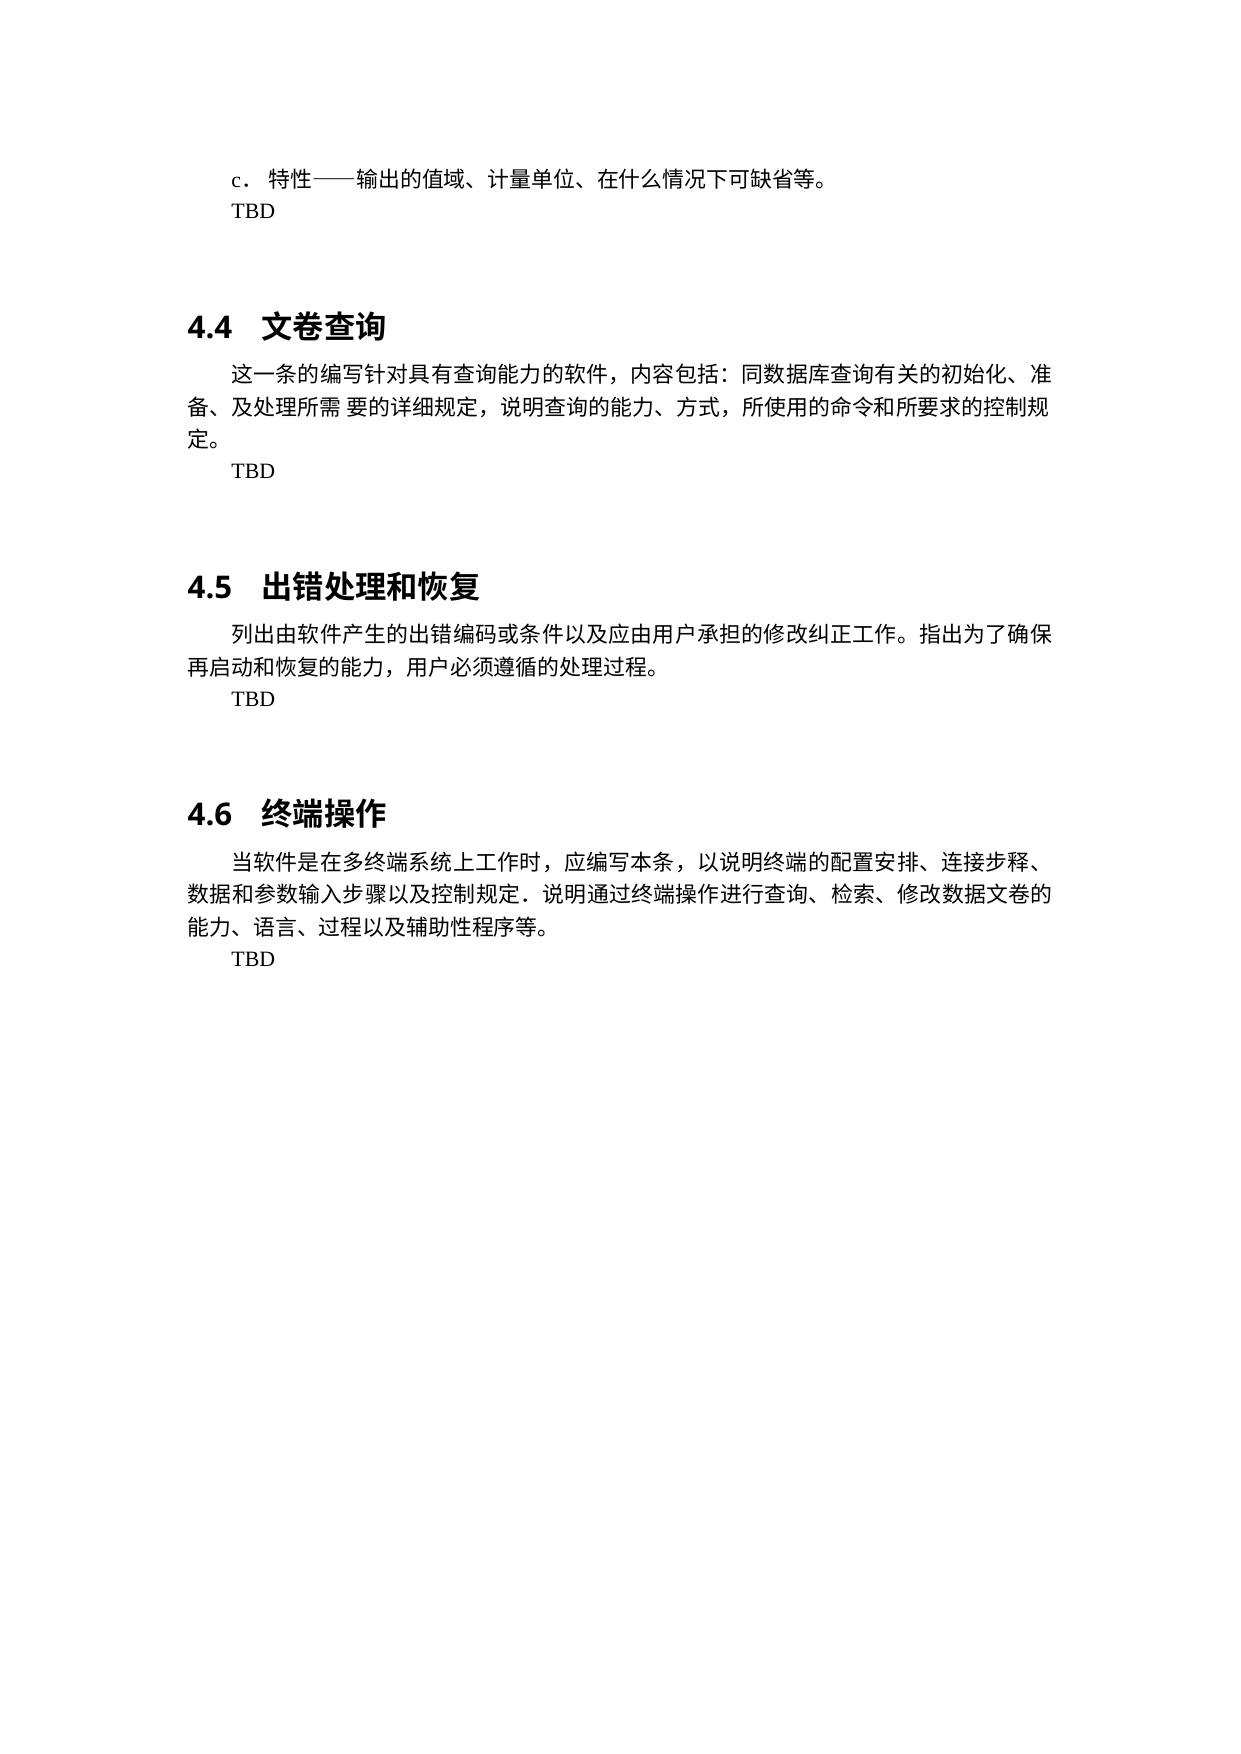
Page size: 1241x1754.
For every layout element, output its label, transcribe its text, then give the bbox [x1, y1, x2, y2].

text TBD [187, 682, 1053, 714]
list 特性——输出的值域、计量单位、在什么情况下可缺省等。 [231, 162, 1053, 194]
list 文卷查询 [187, 292, 1053, 357]
text TBD [187, 454, 1053, 487]
text 列出由软件产生的出错编码或条件以及应由用户承担的修改纠正工作。指出为了确保再启动和恢复的能力，用户必须遵循的处理过程。 [187, 617, 1053, 682]
text 当软件是在多终端系统上工作时，应编写本条，以说明终端的配置安排、连接步释、数据和参数输入步骤以及控制规定．说明通过终端操作进行查询、检索、修改数据文卷的能力、语言、过程以及辅助性程序等。 [187, 844, 1053, 942]
text TBD [187, 942, 1053, 974]
list 出错处理和恢复 [187, 552, 1053, 617]
text 这一条的编写针对具有查询能力的软件，内容包括：同数据库查询有关的初始化、准备、及处理所需 要的详细规定，说明查询的能力、方式，所使用的命令和所要求的控制规定。 [187, 357, 1053, 454]
text TBD [231, 194, 1053, 227]
list 终端操作 [187, 779, 1053, 844]
